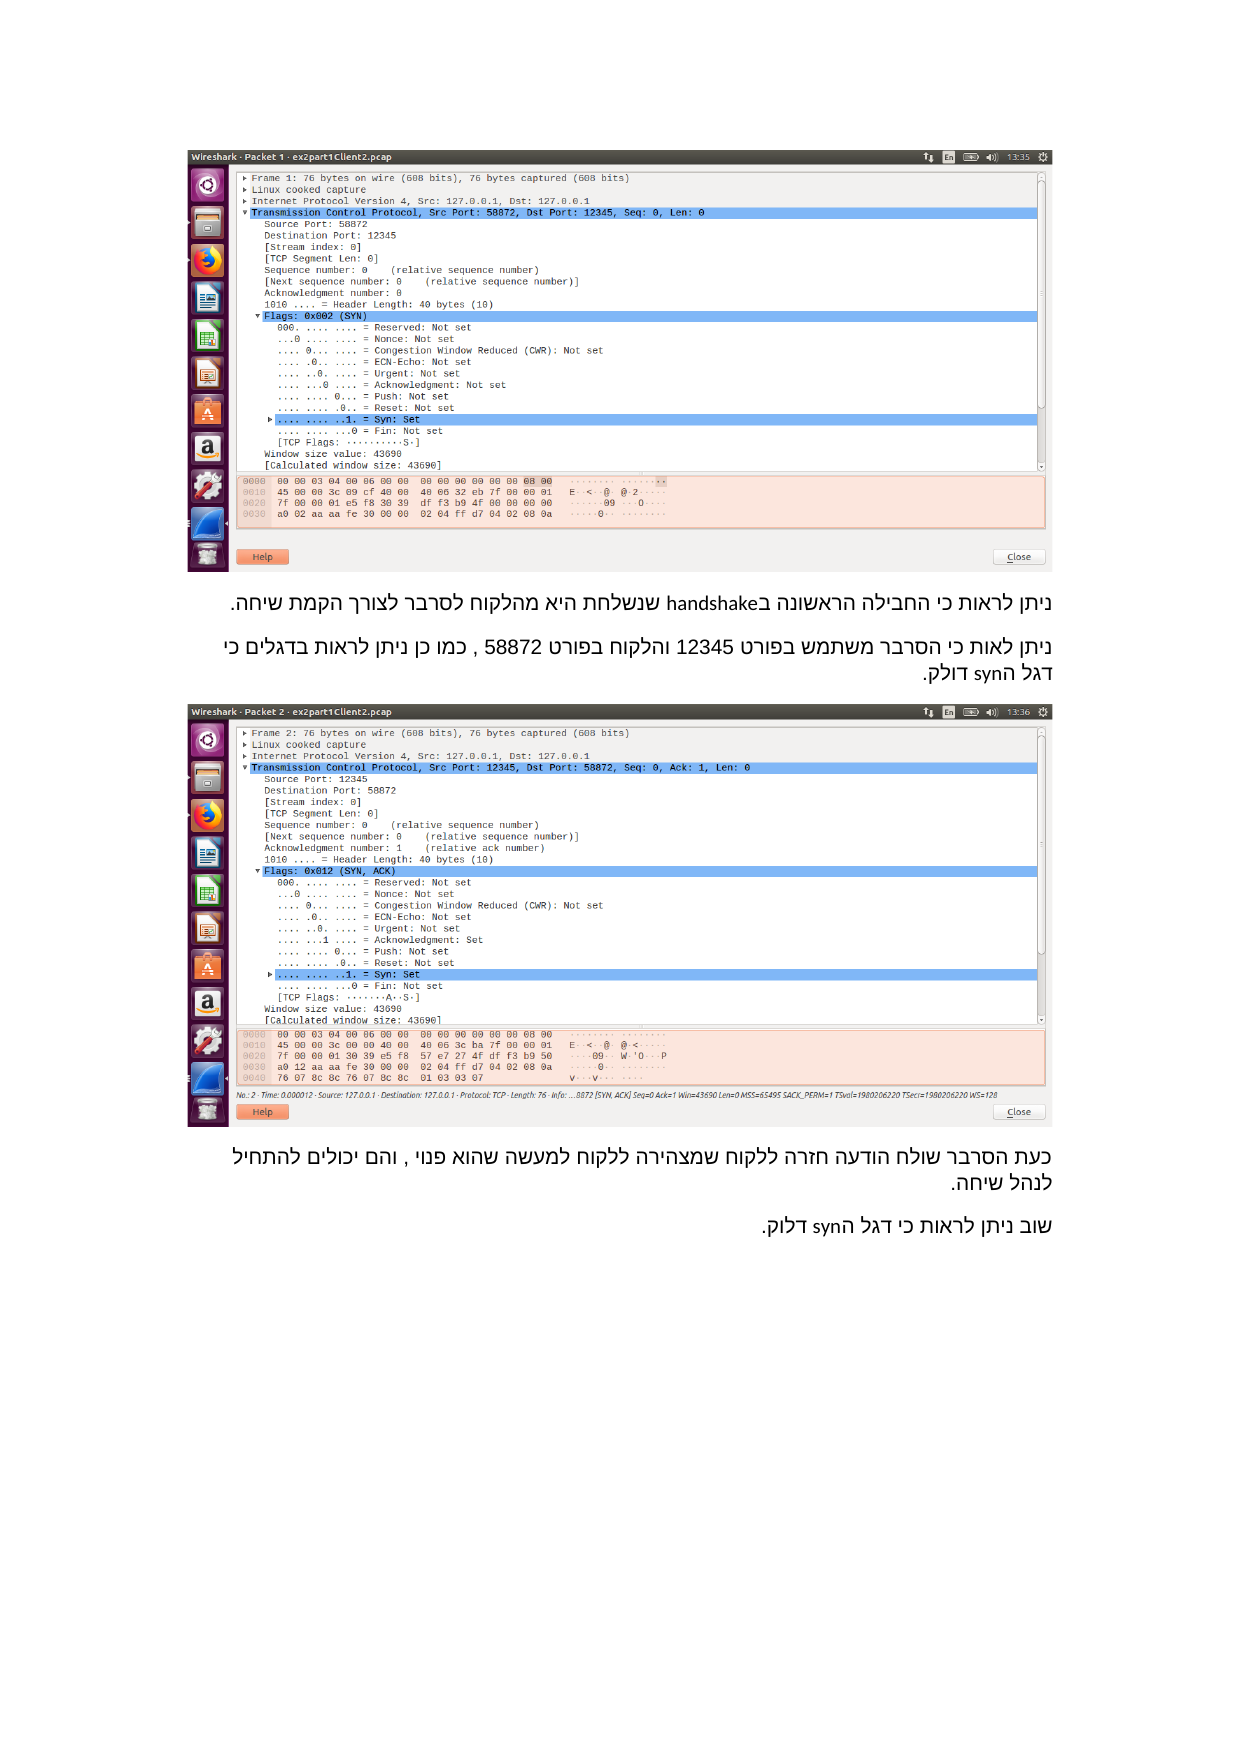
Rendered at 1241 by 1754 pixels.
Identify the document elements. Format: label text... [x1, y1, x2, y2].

picture [187, 704, 1053, 1127]
picture [187, 150, 1053, 572]
text ניתן לראות כי החבילה הראשונה בhandshake שנשלחת היא מהלקוח לסרבר לצורך הקמת שיחה. [187, 591, 1053, 616]
text שוב ניתן לראות כי דגל הsyn דלוק. [187, 1213, 1053, 1239]
text כעת הסרבר שולח הודעה חזרה ללקוח שמצהירה ללקוח למעשה שהוא פנוי , והם יכולים להתחיל לנהל שיחה. [187, 1145, 1053, 1195]
text ניתן לאות כי הסרבר משתמש בפורט 12345 והלקוח בפורט 58872 , כמו כן ניתן לראות בדגלים כי דגל הsyn דולק. [187, 635, 1053, 686]
